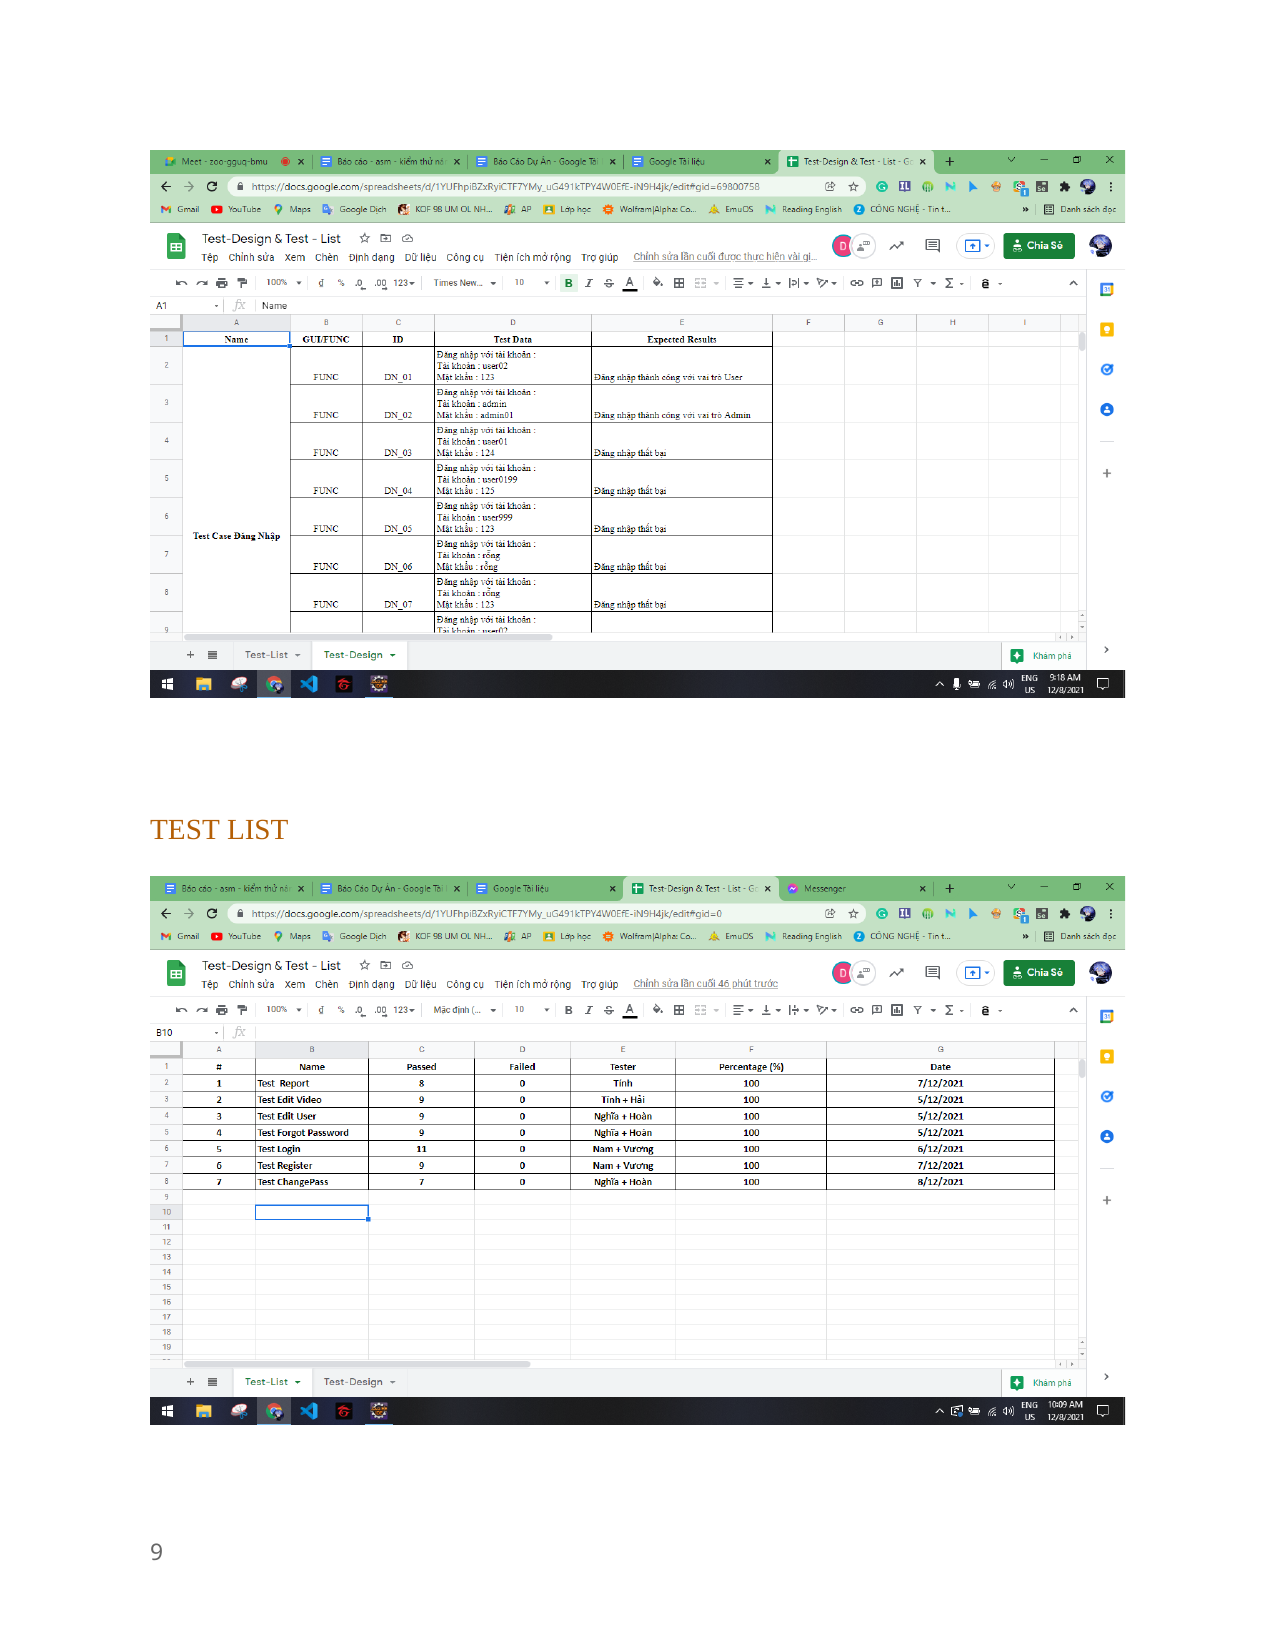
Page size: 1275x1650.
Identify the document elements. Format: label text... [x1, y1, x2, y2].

picture [150, 150, 1125, 698]
picture [150, 876, 1125, 1425]
subtitle TEST LIST [150, 812, 1125, 846]
